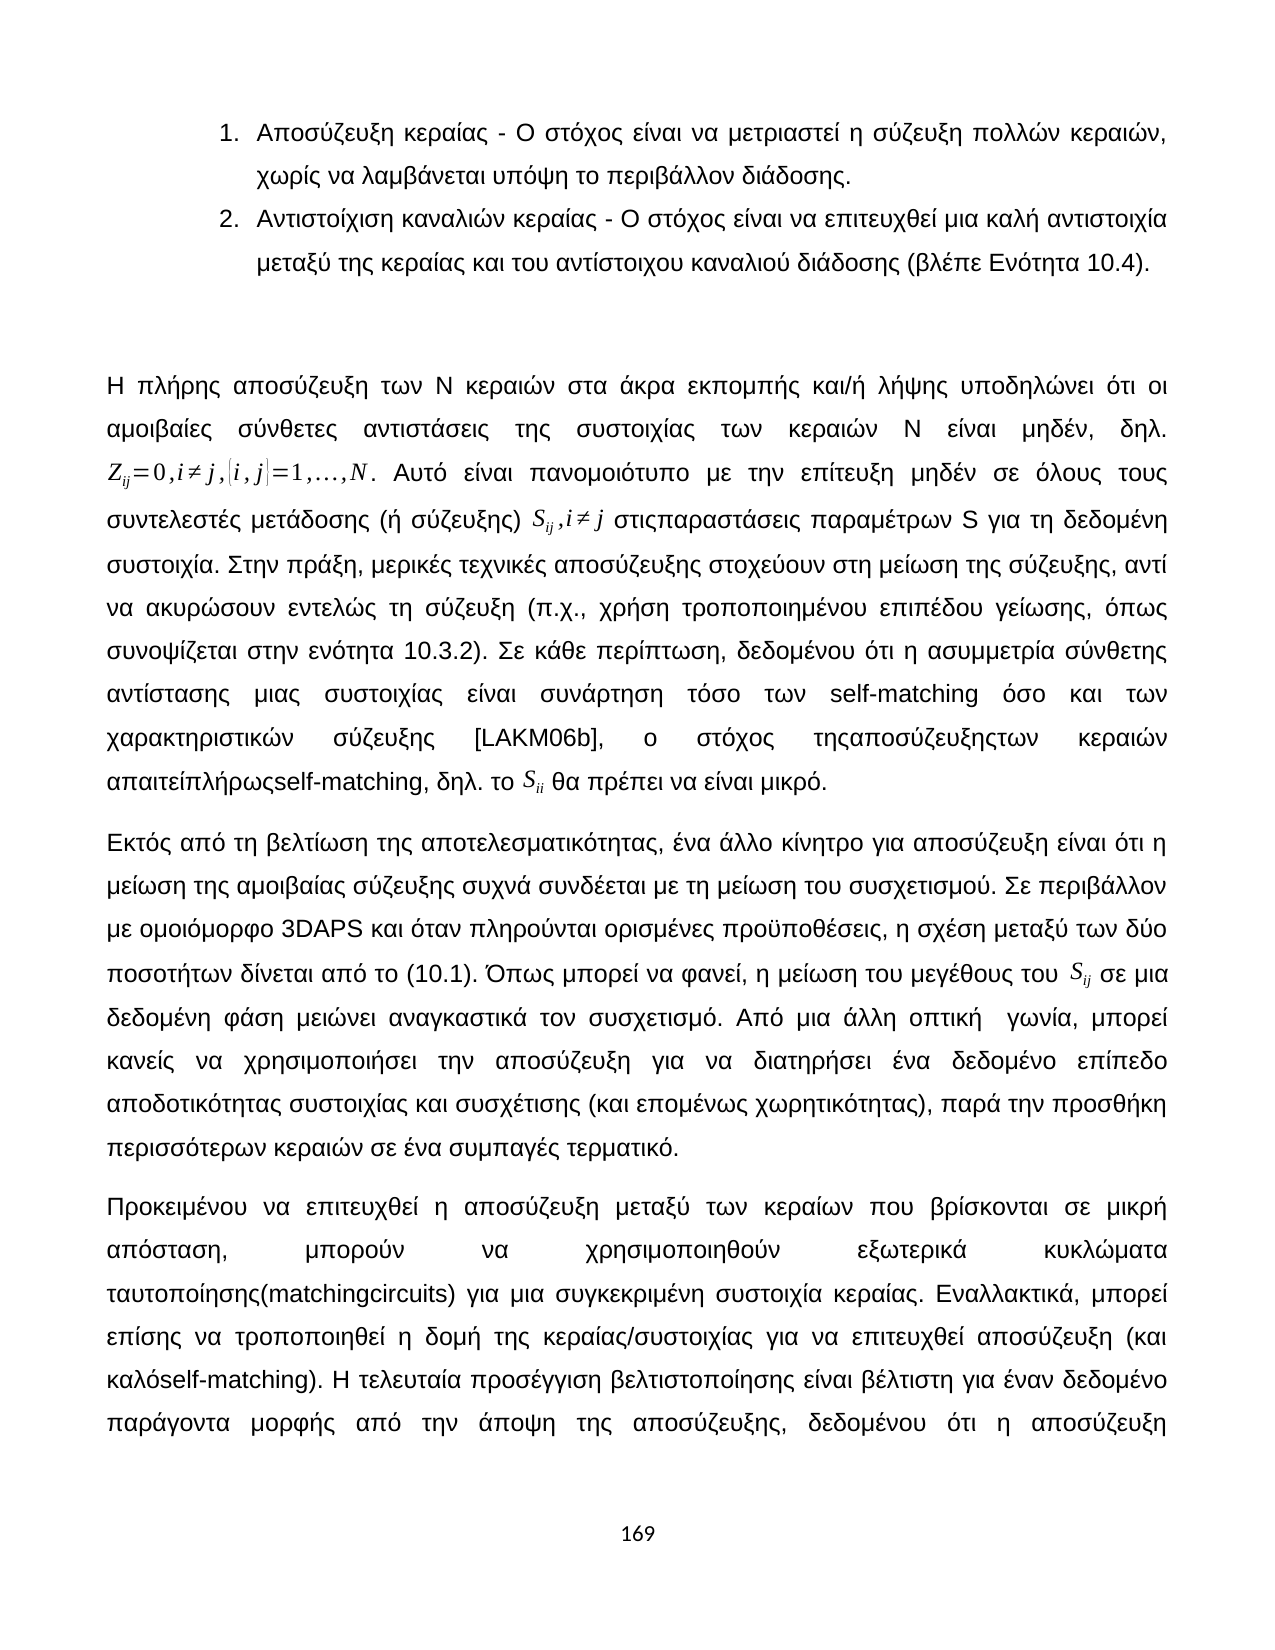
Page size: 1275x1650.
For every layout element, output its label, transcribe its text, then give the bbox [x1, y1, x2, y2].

list Αποσύζευξη κεραίας - Ο στόχος είναι να μετριαστεί η σύζευξη πολλών κεραιών, χωρίς να λαμβάνεται υπόψη το περιβάλλον διάδοσης. [219, 118, 1169, 190]
text Η πλήρης αποσύζευξη των N κεραιών στα άκρα εκπομπής και/ή λήψης υποδηλώνει ότι οι αμοιβαίες σύνθετες αντιστάσεις της συστοιχίας των κεραιών Ν είναι μηδέν, δηλ.. Αυτό είναι πανομοιότυπο με την επίτευξη μηδέν σε όλους τους συντελεστές μετάδοσης (ή σύζευξης) στιςπαραστάσεις παραμέτρων S για τη δεδομένη συστοιχία. Στην πράξη, μερικές τεχνικές αποσύζευξης στοχεύουν στη μείωση της σύζευξης, αντί να ακυρώσουν εντελώς τη σύζευξη (π.χ., χρήση τροποποιημένου επιπέδου γείωσης, όπως συνοψίζεται στην ενότητα 10.3.2). Σε κάθε περίπτωση, δεδομένου ότι η ασυμμετρία σύνθετης αντίστασης μιας συστοιχίας είναι συνάρτηση τόσο των self-matching όσο και των χαρακτηριστικών σύζευξης [LAKM06b], ο στόχος τηςαποσύζευξηςτων κεραιών απαιτείπλήρωςself-matching, δηλ. το θα πρέπει να είναι μικρό. [106, 371, 1169, 797]
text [106, 1192, 1169, 1437]
text Εκτός από τη βελτίωση της αποτελεσματικότητας, ένα άλλο κίνητρο για αποσύζευξη είναι ότι η μείωση της αμοιβαίας σύζευξης συχνά συνδέεται με τη μείωση του συσχετισμού. Σε περιβάλλον με ομοιόμορφο 3DAPS και όταν πληρούνται ορισμένες προϋποθέσεις, η σχέση μεταξύ των δύο ποσοτήτων δίνεται από το (10.1). Όπως μπορεί να φανεί, η μείωση του μεγέθους του σε μια δεδομένη φάση μειώνει αναγκαστικά τον συσχετισμό. Από μια άλλη οπτική γωνία, μπορεί κανείς να χρησιμοποιήσει την αποσύζευξη για να διατηρήσει ένα δεδομένο επίπεδο αποδοτικότητας συστοιχίας και συσχέτισης (και επομένως χωρητικότητας), παρά την προσθήκη περισσότερων κεραιών σε ένα συμπαγές τερματικό. [106, 828, 1169, 1161]
list Αντιστοίχιση καναλιών κεραίας - Ο στόχος είναι να επιτευχθεί μια καλή αντιστοιχία μεταξύ της κεραίας και του αντίστοιχου καναλιού διάδοσης (βλέπε Ενότητα 10.4). [219, 204, 1169, 276]
